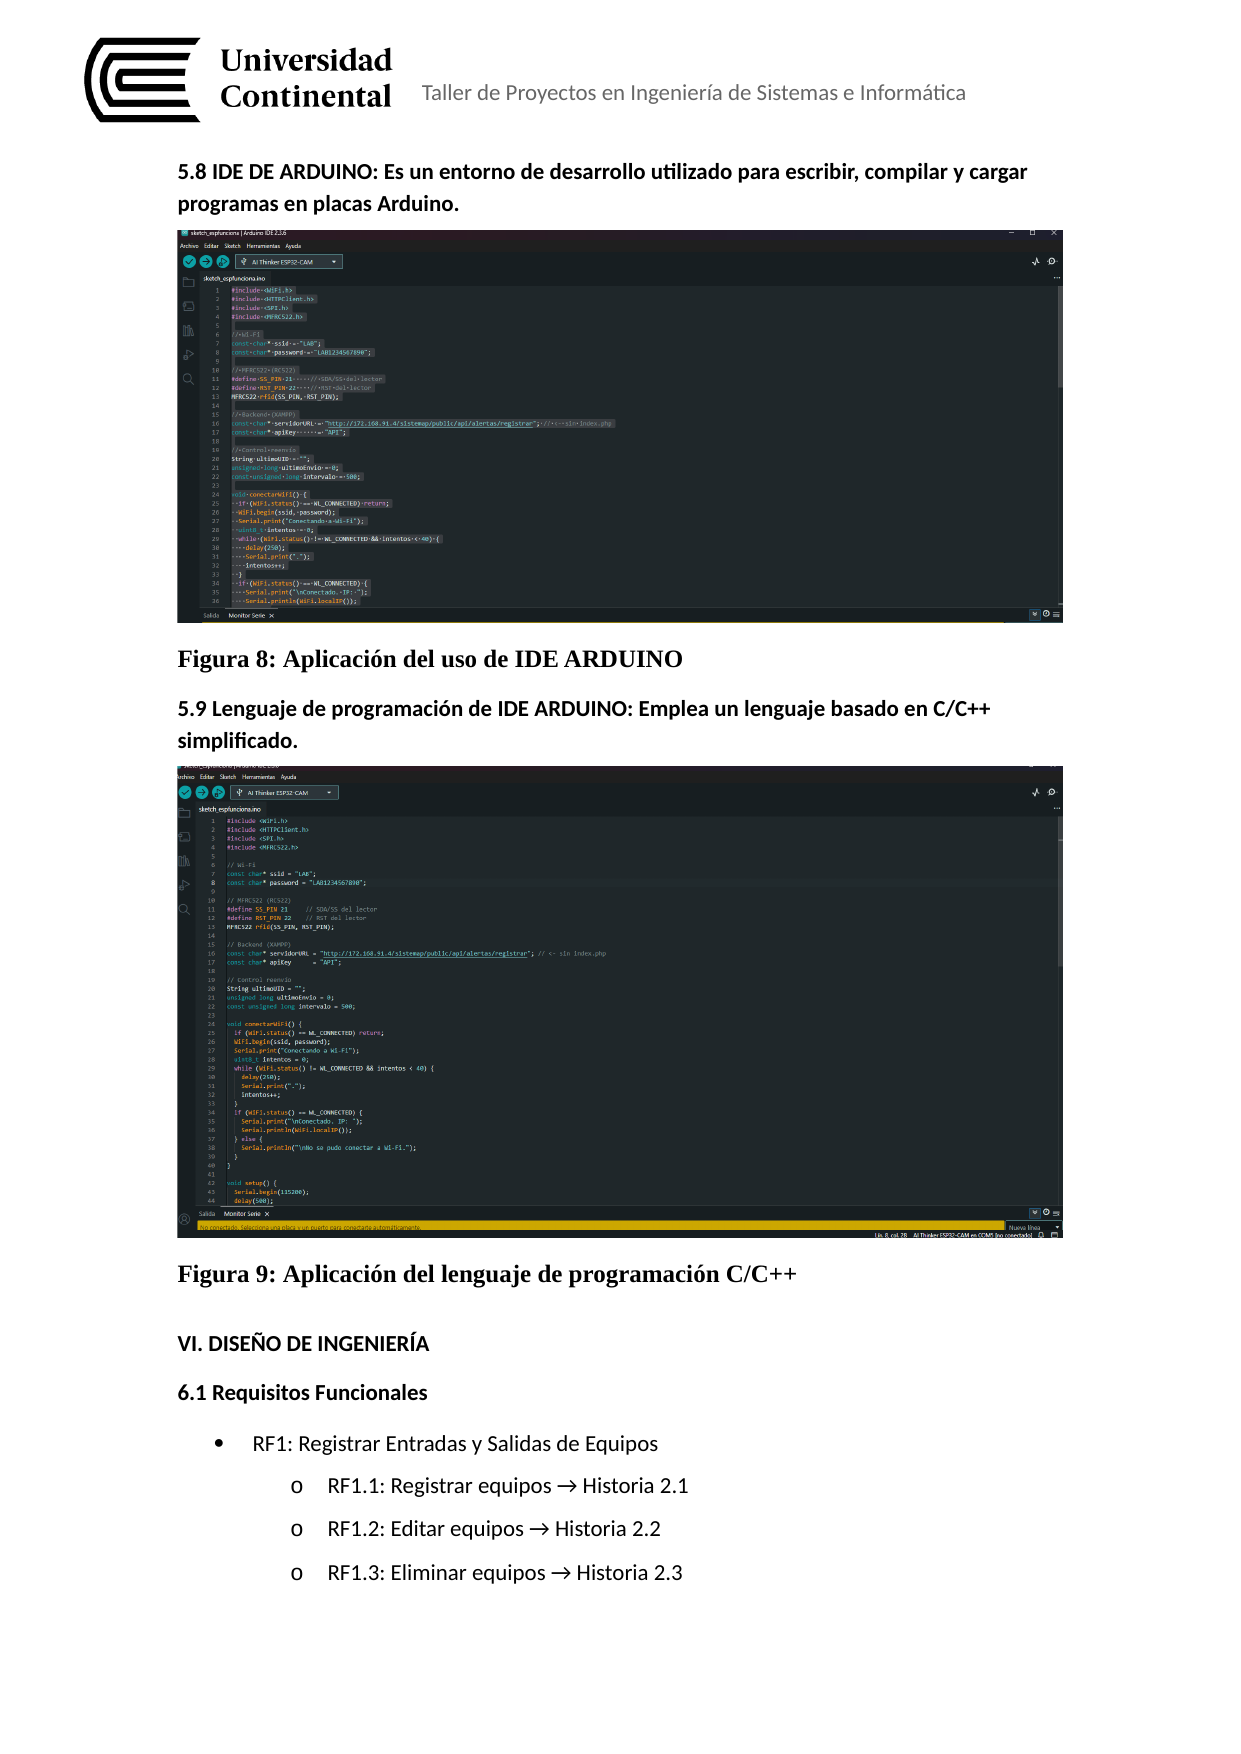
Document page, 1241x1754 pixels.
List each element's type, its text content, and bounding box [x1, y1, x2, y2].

list RF1.3: Eliminar equipos → Historia 2.3 [290, 1558, 1063, 1587]
list RF1: Registrar Entradas y Salidas de Equipos [215, 1429, 1063, 1457]
picture [80, 34, 396, 125]
list RF1.1: Registrar equipos → Historia 2.1 [290, 1471, 1063, 1500]
subtitle 6.1 Requisitos Funcionales [177, 1378, 1063, 1406]
list RF1.2: Editar equipos → Historia 2.2 [290, 1514, 1063, 1544]
subtitle 5.8 IDE DE ARDUINO: Es un entorno de desarrollo utilizado para escribir, compilar y cargar programas en placas Arduino. [177, 157, 1063, 217]
subtitle Figura 9: Aplicación del lenguaje de programación C/C++ [177, 1259, 1063, 1288]
subtitle 5.9 Lenguaje de programación de IDE ARDUINO: Emplea un lenguaje basado en C/C++ simplificado. [177, 694, 1063, 754]
subtitle Figura 8: Aplicación del uso de IDE ARDUINO [177, 644, 1063, 673]
picture [177, 766, 1063, 1238]
subtitle VI. DISEÑO DE INGENIERÍA [177, 1329, 1063, 1358]
picture [177, 230, 1063, 623]
